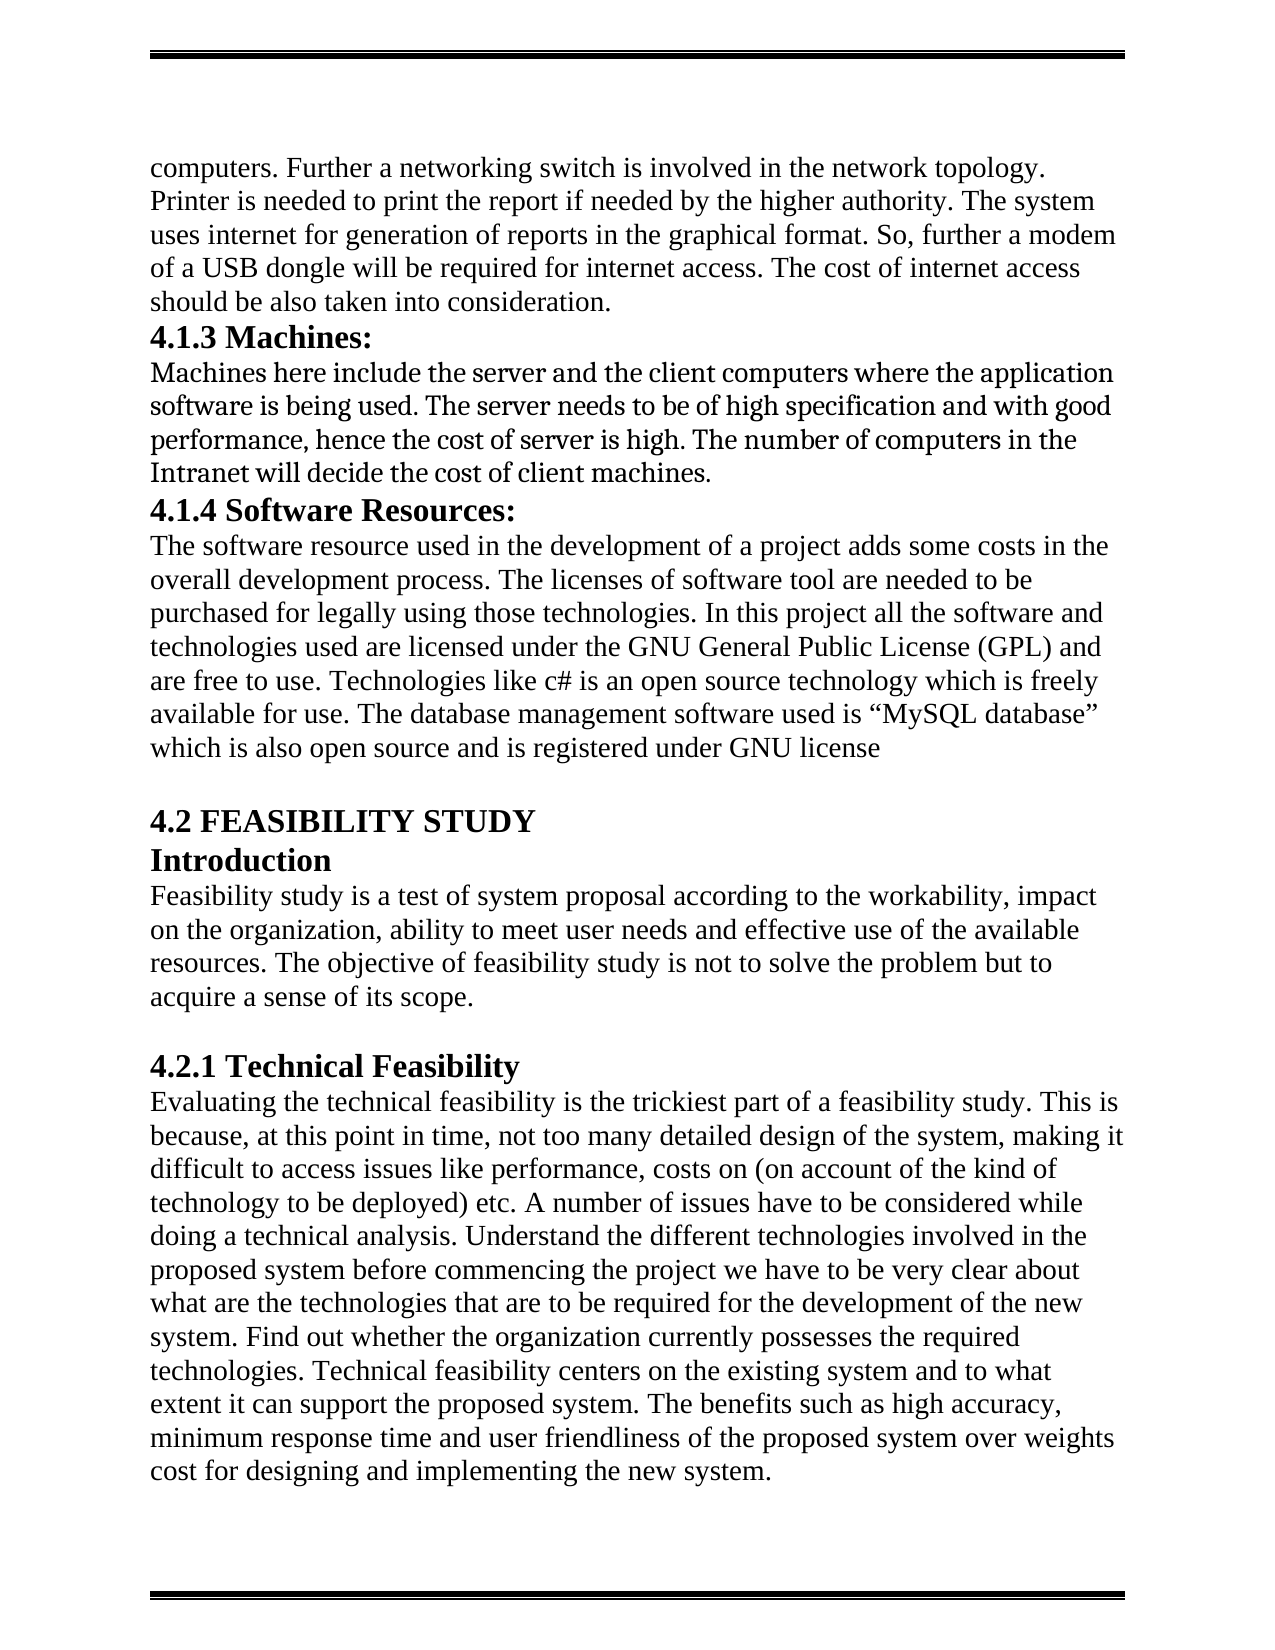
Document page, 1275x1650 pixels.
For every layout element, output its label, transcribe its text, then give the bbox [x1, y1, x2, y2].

text Introduction [150, 840, 1125, 878]
text 4.1.4 Software Resources: [150, 490, 1125, 528]
text Evaluating the technical feasibility is the trickiest part of a feasibility study. This is because, at this point in time, not too many detailed design of the system, making it difficult to access issues like performance, costs on (on account of the kind of technology to be deployed) etc. A number of issues have to be considered while doing a technical analysis. Understand the different technologies involved in the proposed system before commencing the project we have to be very clear about what are the technologies that are to be required for the development of the new system. Find out whether the organization currently possesses the required technologies. Technical feasibility centers on the existing system and to what extent it can support the proposed system. The benefits such as high accuracy, minimum response time and user friendliness of the proposed system over weights cost for designing and implementing the new system. [150, 1084, 1125, 1487]
text 4.1.3 Machines: [150, 318, 1125, 356]
text Machines here include the server and the client computers where the application software is being used. The server needs to be of high specification and with good performance, hence the cost of server is high. The number of computers in the Intranet will decide the cost of client machines. [150, 356, 1125, 490]
text 4.2 FEASIBILITY STUDY [150, 802, 1125, 840]
text 4.2.1 Technical Feasibility [150, 1046, 1125, 1084]
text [150, 150, 1125, 318]
text Feasibility study is a test of system proposal according to the workability, impact on the organization, ability to meet user needs and effective use of the available resources. The objective of feasibility study is not to solve the problem but to acquire a sense of its scope. [150, 878, 1125, 1012]
text The software resource used in the development of a project adds some costs in the overall development process. The licenses of software tool are needed to be purchased for legally using those technologies. In this project all the software and technologies used are licensed under the GNU General Public License (GPL) and are free to use. Technologies like c# is an open source technology which is freely available for use. The database management software used is “MySQL database” which is also open source and is registered under GNU license [150, 528, 1125, 763]
